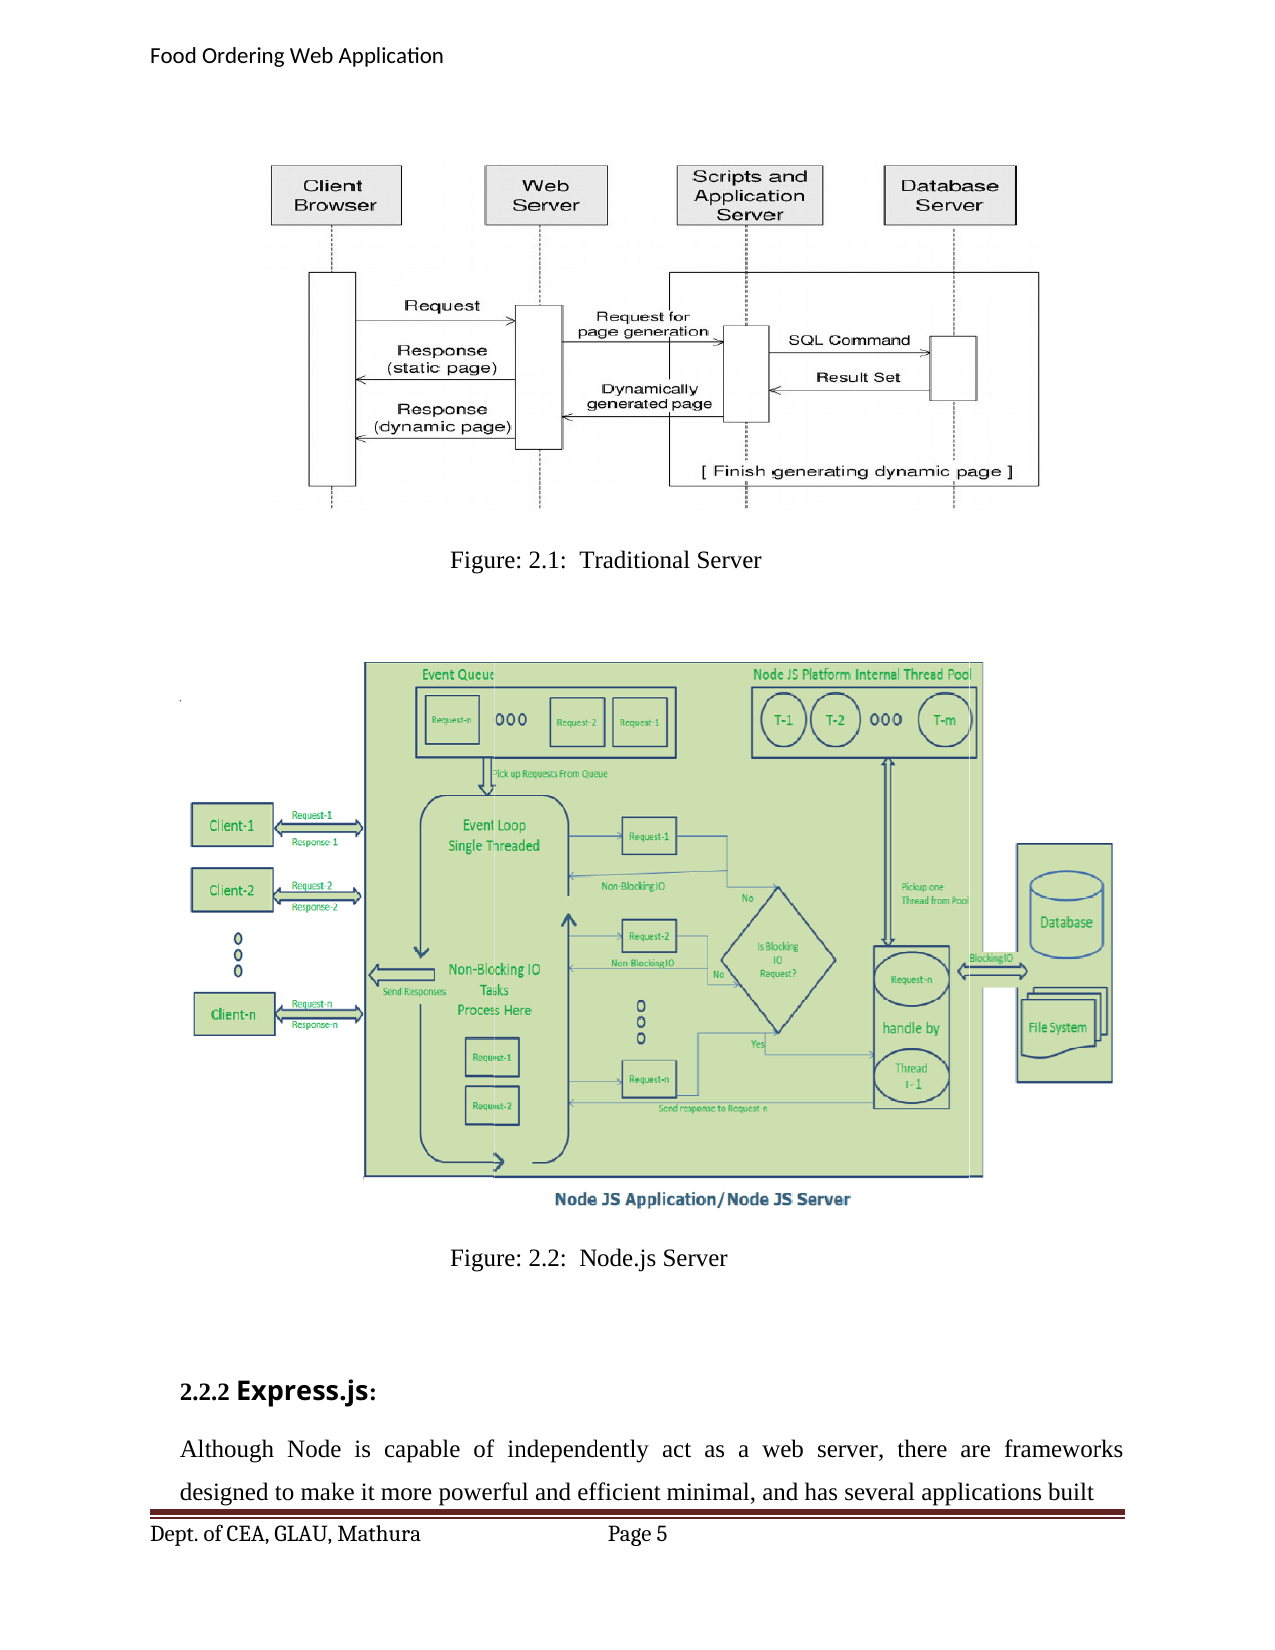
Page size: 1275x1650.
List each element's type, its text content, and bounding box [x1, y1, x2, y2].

text Figure: 2.2: Node.js Server [150, 1243, 1125, 1272]
text 2.2.2 Express.js: [179, 1371, 1125, 1408]
text Figure: 2.1: Traditional Server [179, 545, 1125, 574]
picture [262, 161, 1043, 511]
picture [179, 662, 1113, 1209]
text Although Node is capable of independently act as a web server, there are frameworks designed to make it more powerful and efficient minimal, and has several applications built [179, 1434, 1125, 1506]
